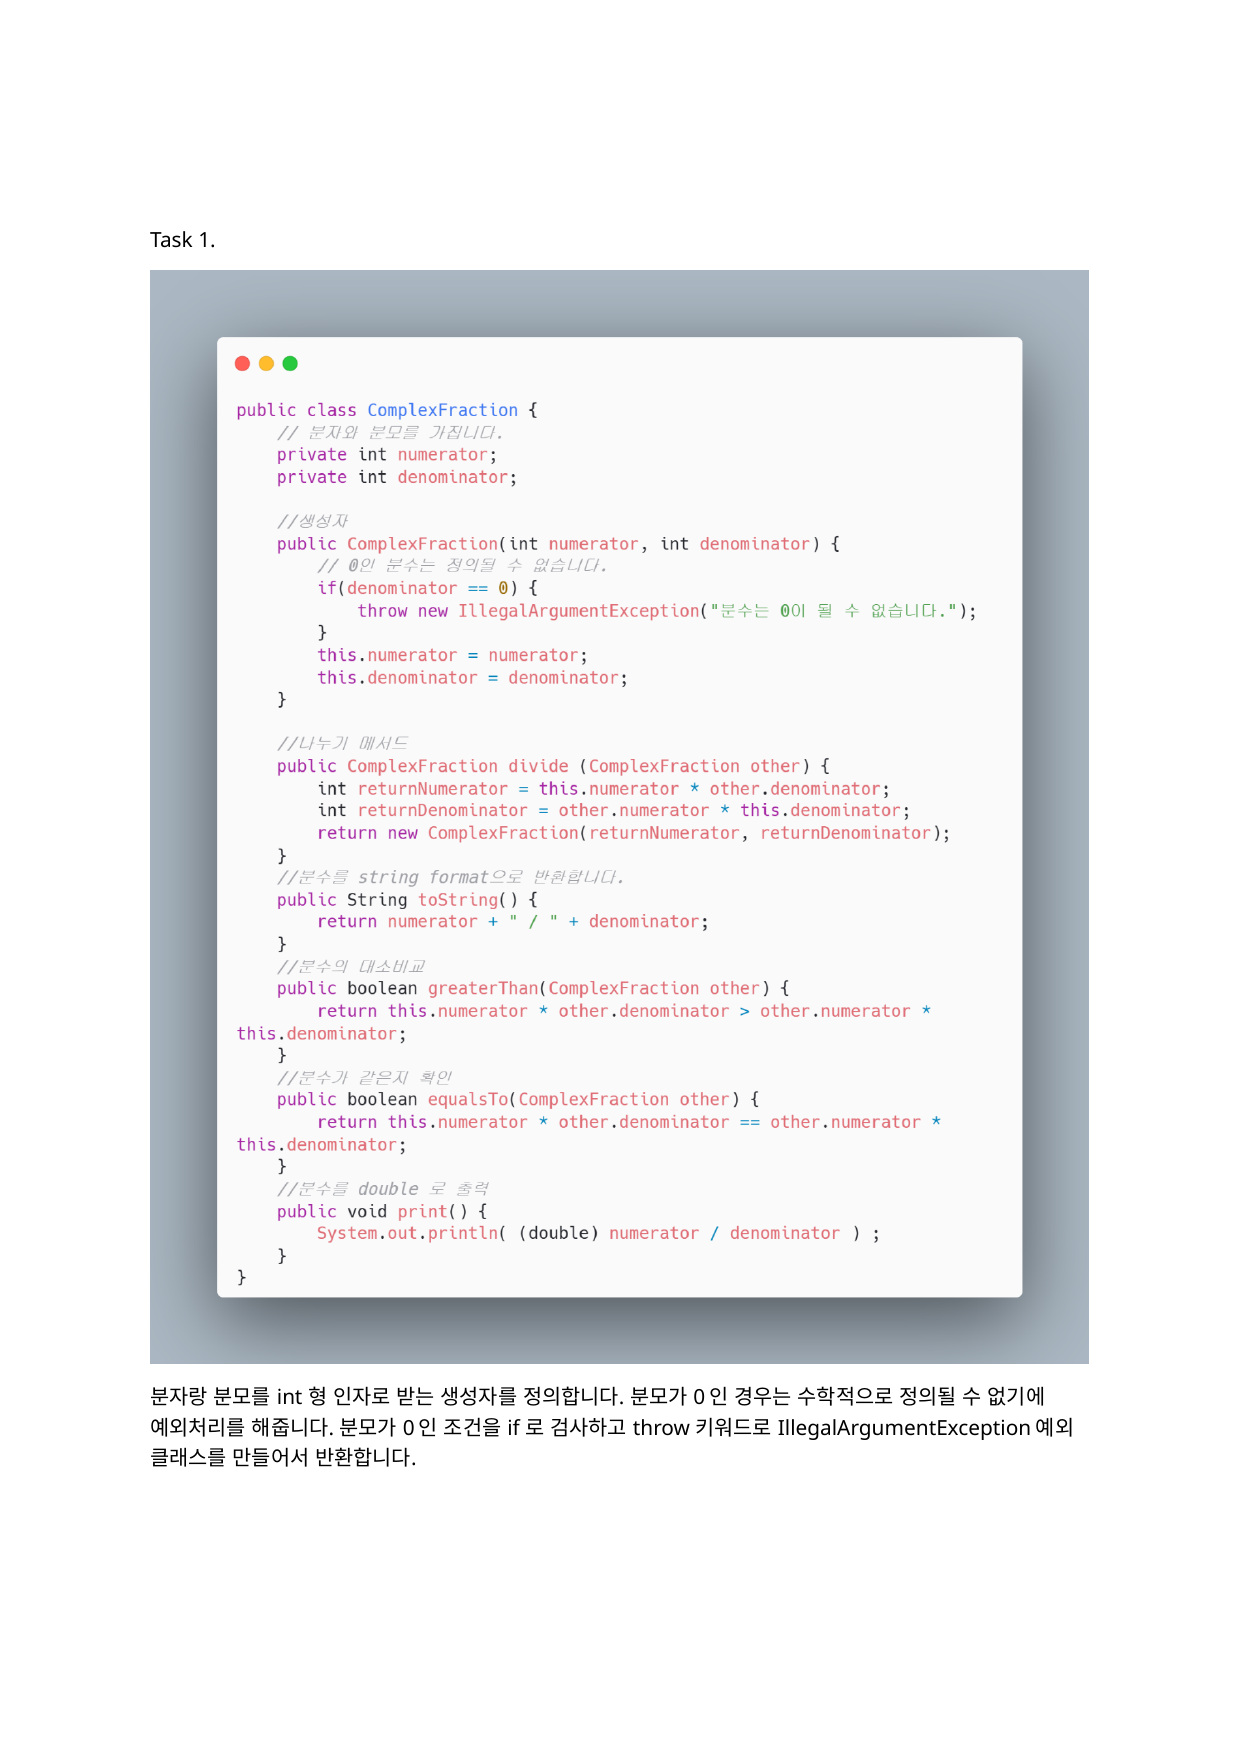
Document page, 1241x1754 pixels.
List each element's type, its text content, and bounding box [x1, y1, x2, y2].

text Task 1. [150, 225, 1090, 253]
picture [150, 270, 1089, 1364]
text 분자랑 분모를 int 형 인자로 받는 생성자를 정의합니다. 분모가 0인 경우는 수학적으로 정의될 수 없기에 예외처리를 해줍니다. 분모가 0인 조건을 if 로 검사하고 throw 키워드로 IllegalArgumentException예외 클래스를 만들어서 반환합니다. [150, 1381, 1090, 1472]
